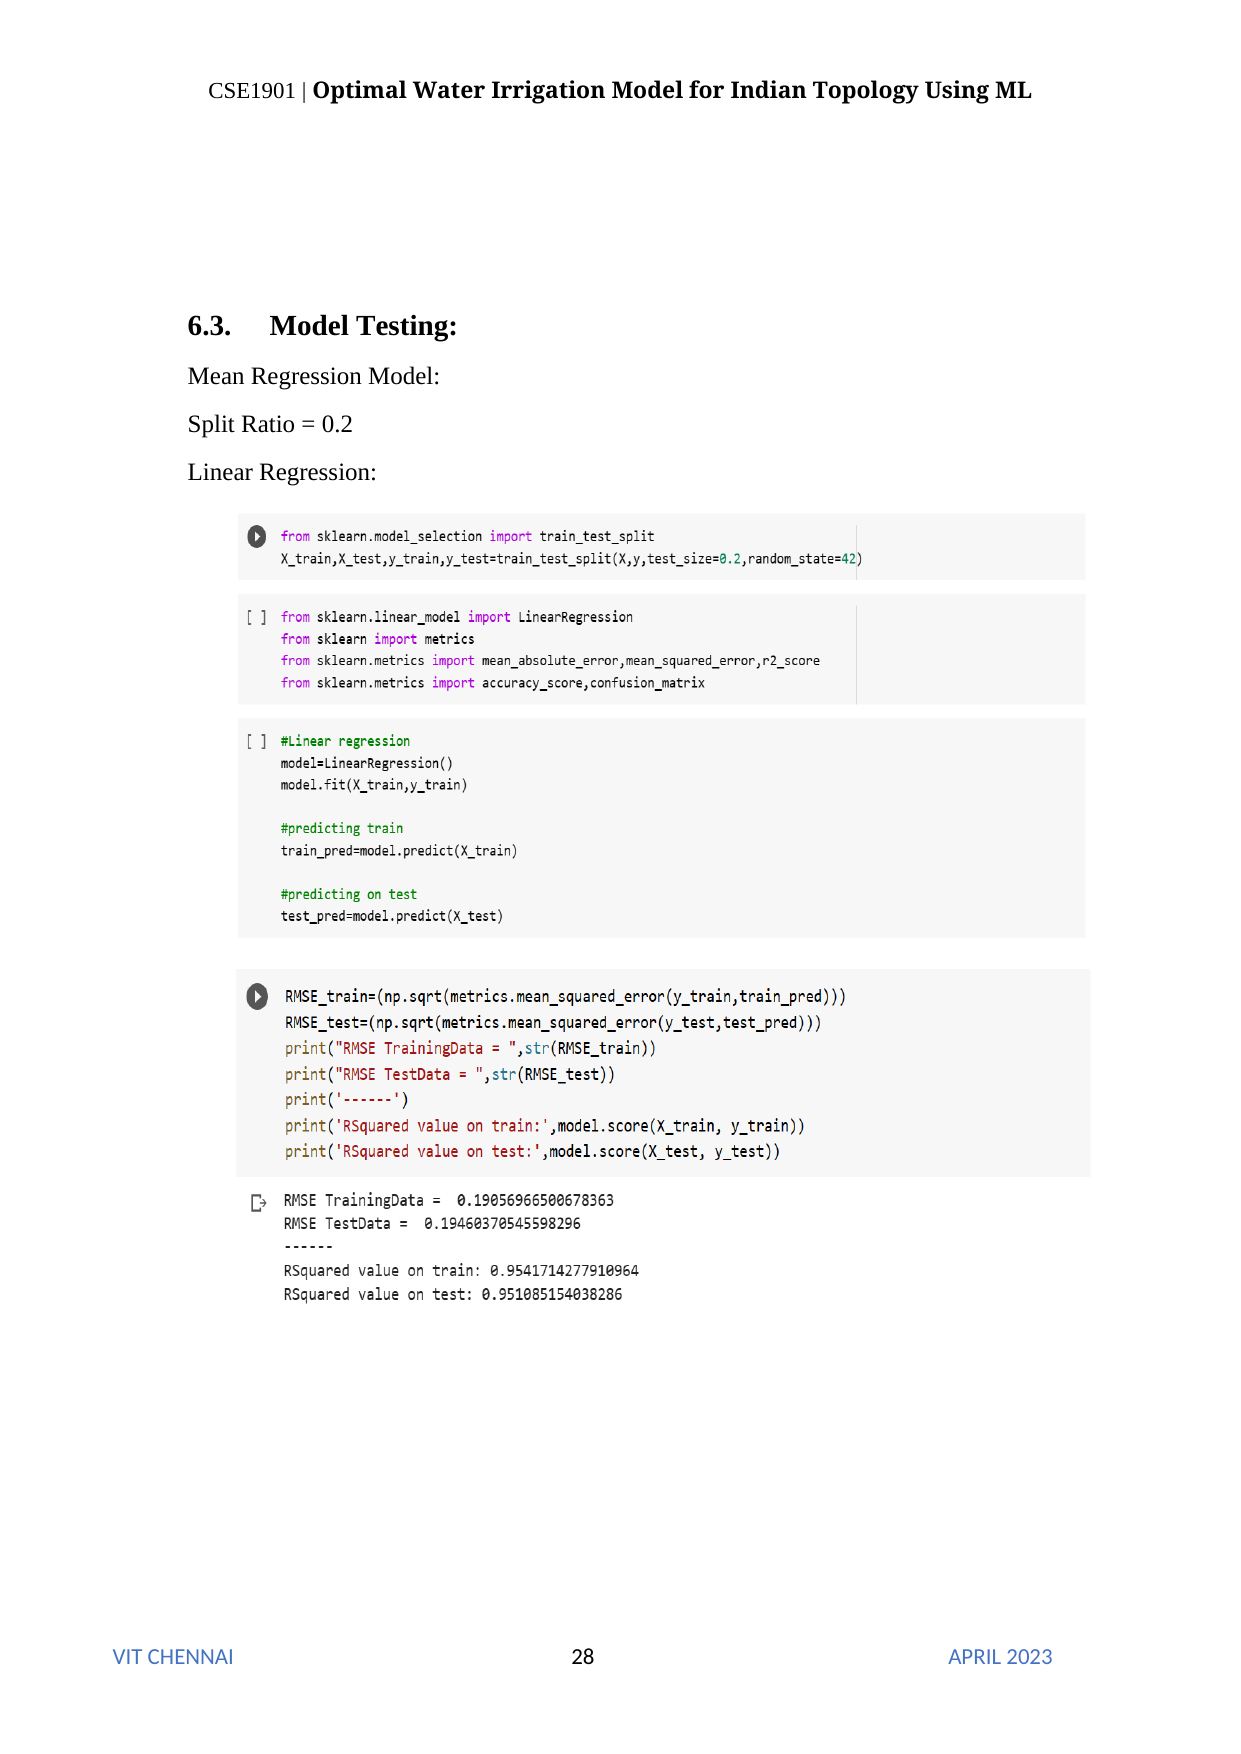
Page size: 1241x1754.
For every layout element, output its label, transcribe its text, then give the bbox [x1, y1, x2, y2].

picture [229, 504, 1086, 941]
text Mean Regression Model: [187, 361, 1128, 390]
text 6.3. Model Testing: [187, 308, 1128, 342]
text Split Ratio = 0.2 [187, 409, 1128, 438]
picture [224, 959, 1091, 1332]
text Linear Regression: [187, 457, 1128, 485]
